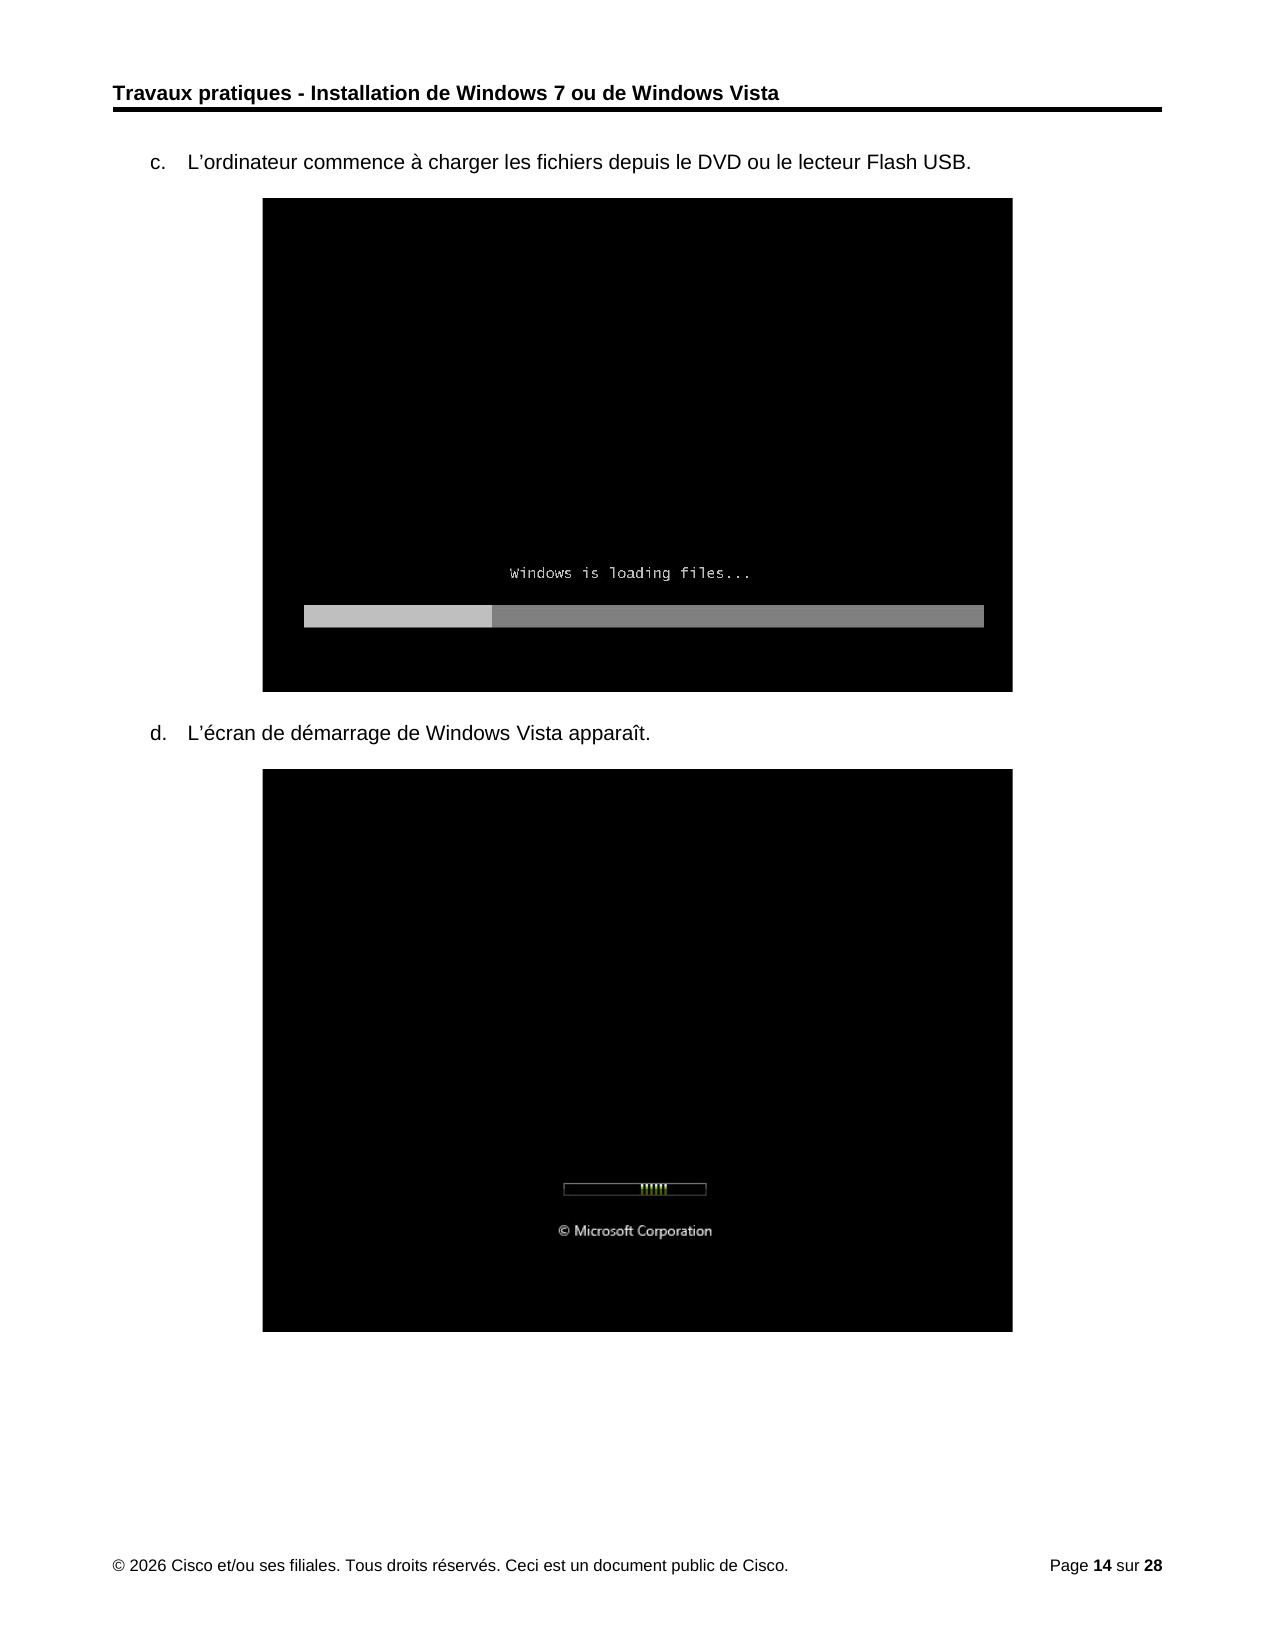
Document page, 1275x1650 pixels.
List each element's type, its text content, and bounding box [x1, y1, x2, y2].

text L’ordinateur commence à charger les fichiers depuis le DVD ou le lecteur Flash USB. [150, 150, 1162, 174]
text L’écran de démarrage de Windows Vista apparaît. [150, 721, 1162, 744]
picture [262, 198, 1013, 692]
picture [262, 769, 1013, 1332]
